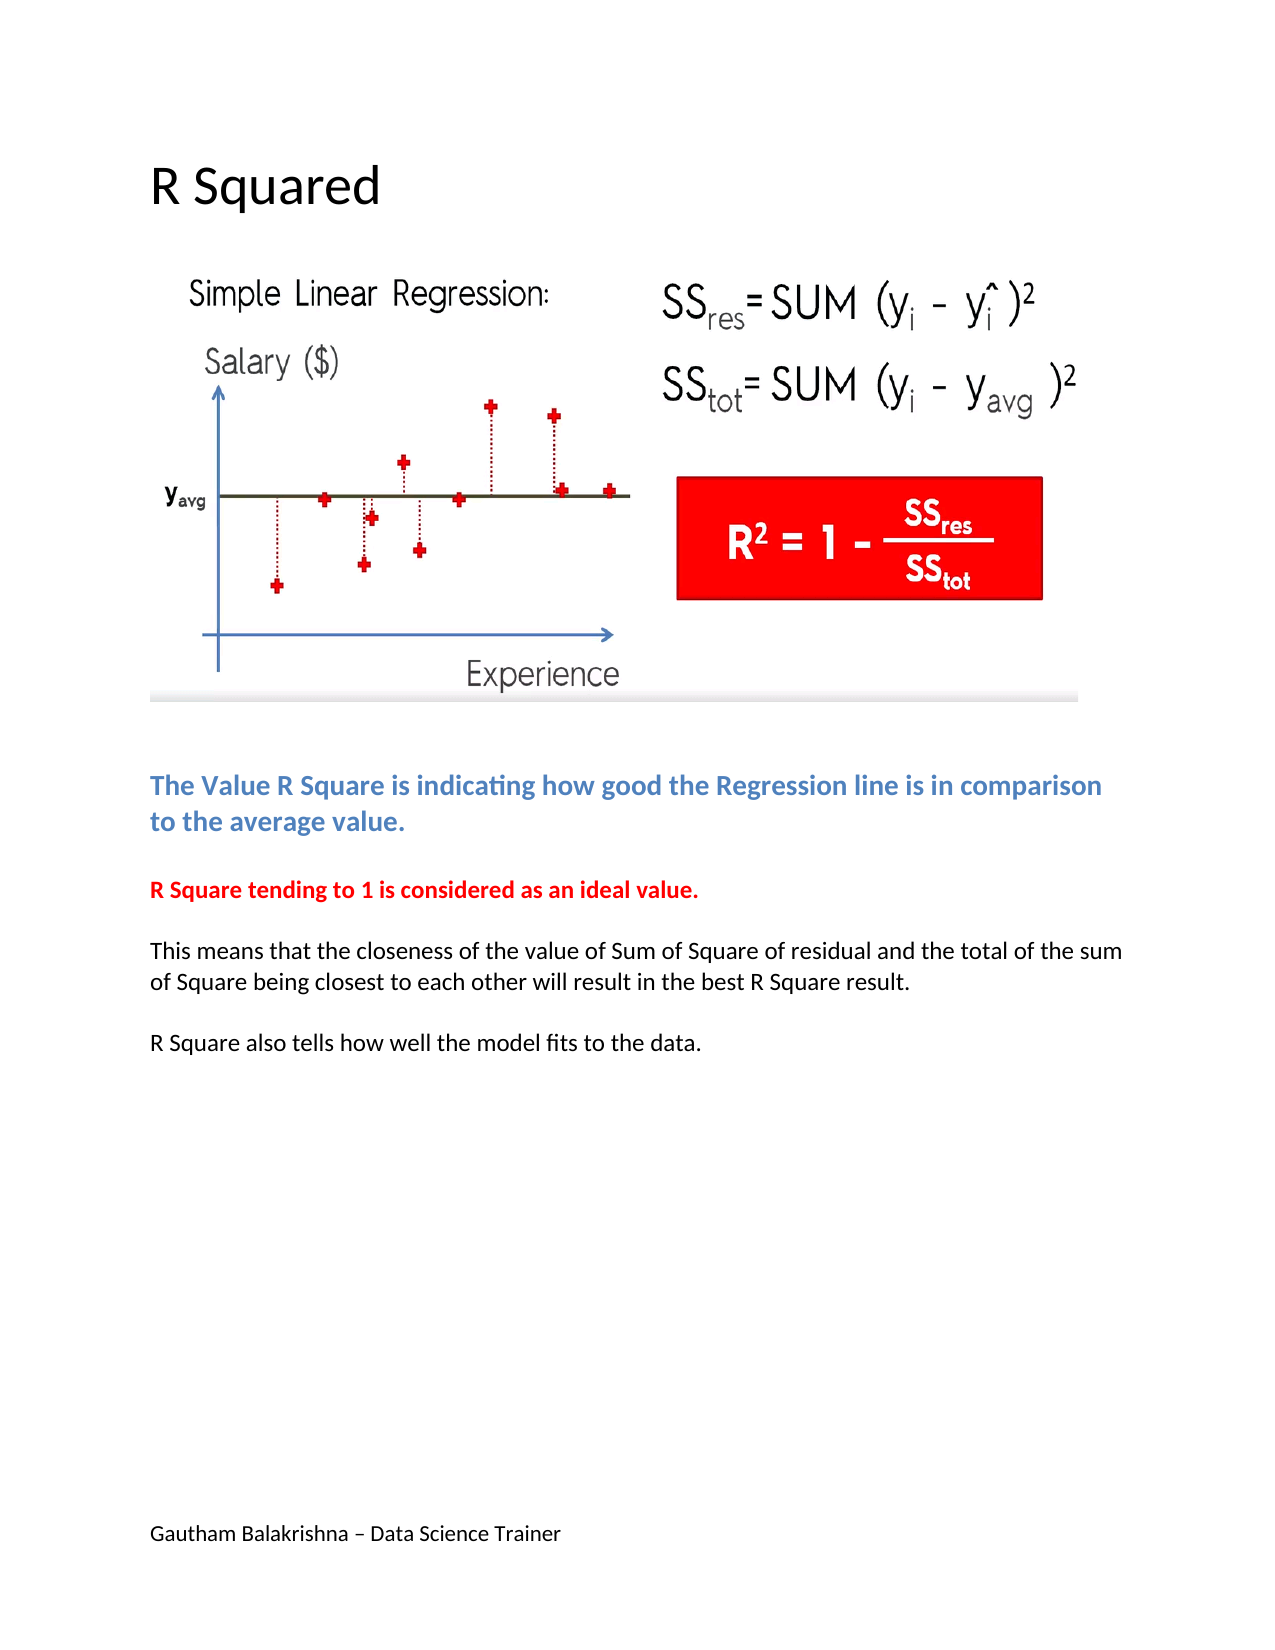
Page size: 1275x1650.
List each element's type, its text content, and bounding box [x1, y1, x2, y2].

text R Square tending to 1 is considered as an ideal value. [150, 874, 1125, 905]
text This means that the closeness of the value of Sum of Square of residual and the total of the sum of Square being closest to each other will result in the best R Square result. [150, 935, 1125, 996]
text R Squared [150, 150, 1125, 219]
text The Value R Square is indicating how good the Regression line is in comparison to the average value. [150, 767, 1125, 839]
text R Square also tells how well the model fits to the data. [150, 1027, 1125, 1057]
picture [150, 246, 1079, 702]
